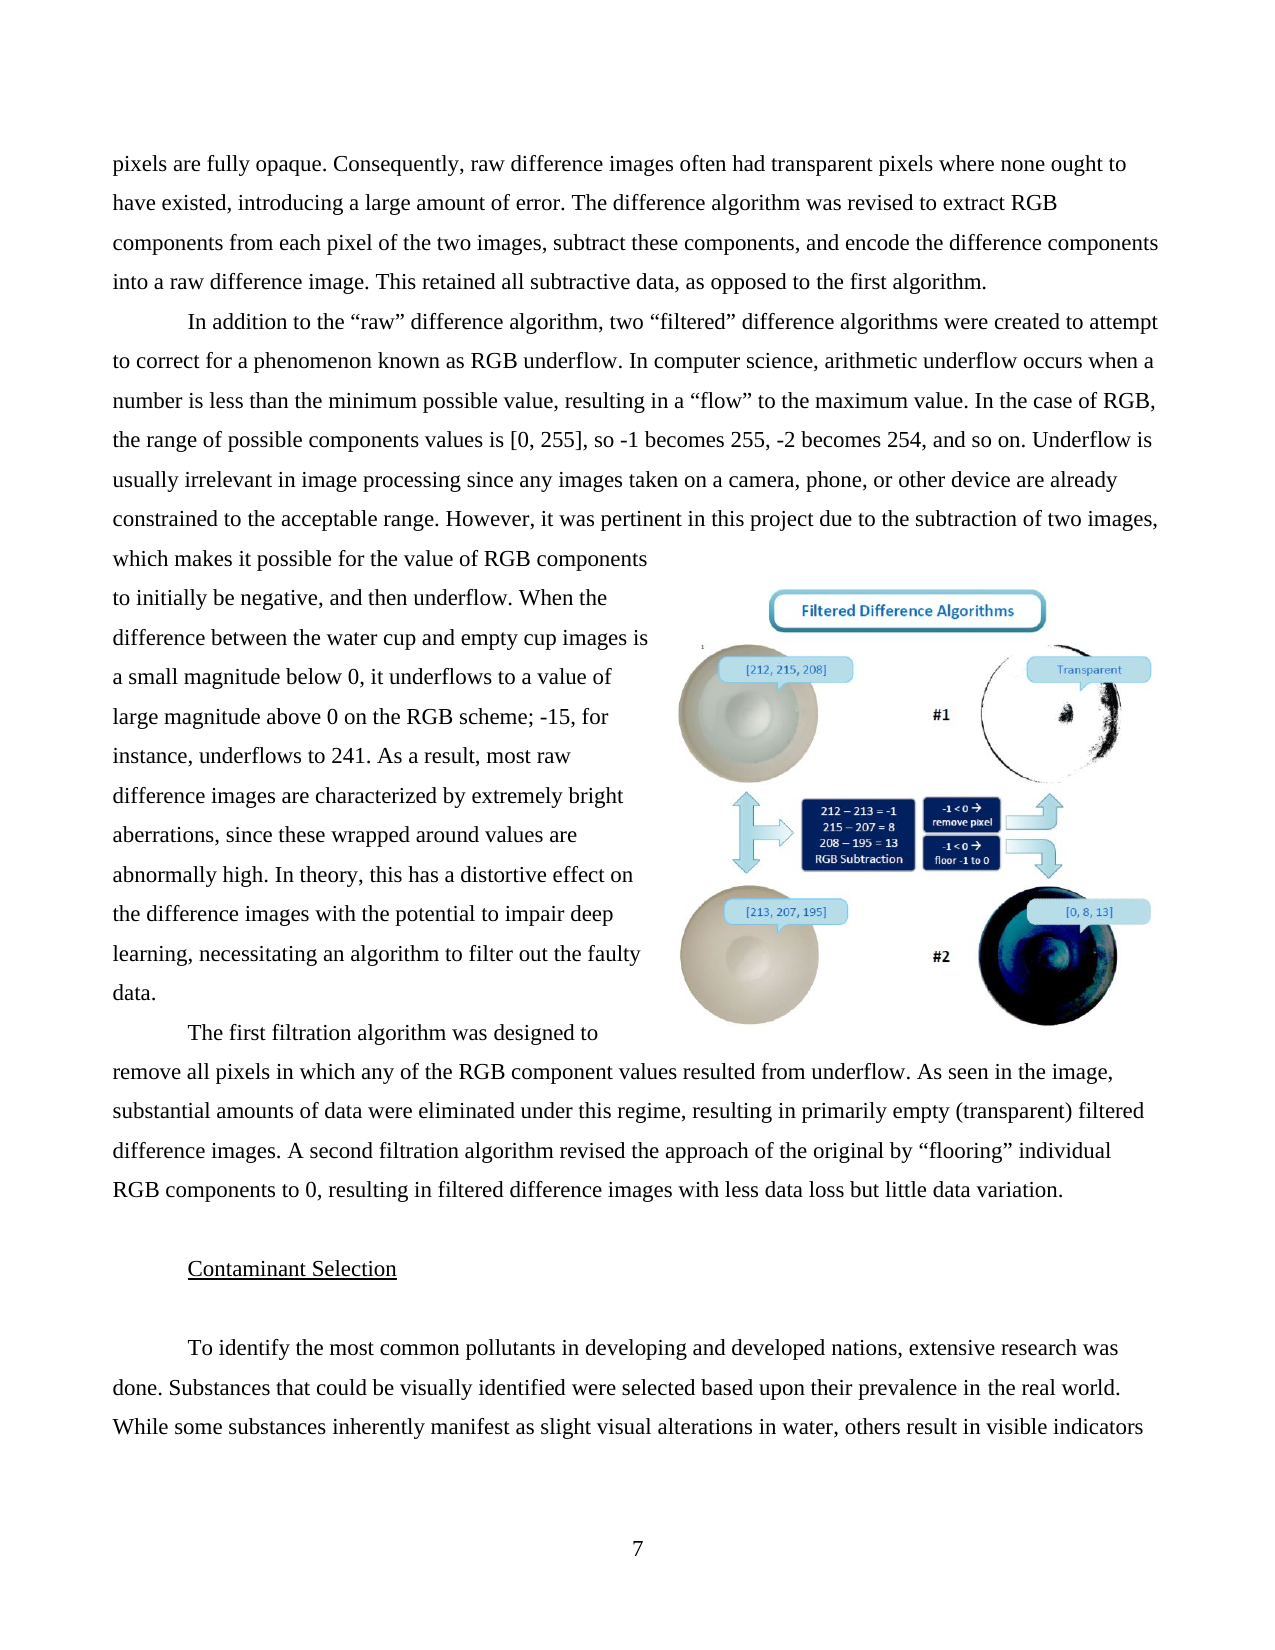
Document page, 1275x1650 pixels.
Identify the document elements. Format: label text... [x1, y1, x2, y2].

subtitle Contaminant Selection [112, 1255, 1162, 1282]
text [112, 1334, 1162, 1440]
text The first filtration algorithm was designed to remove all pixels in which any of the RGB component values resulted from underflow. As seen in the image, substantial amounts of data were eliminated under this regime, resulting in primarily empty (transparent) filtered difference images. A second filtration algorithm revised the approach of the original by “flooring” individual RGB components to 0, resulting in filtered difference images with less data loss but little data variation. [112, 1018, 1162, 1203]
picture [675, 584, 1162, 1038]
